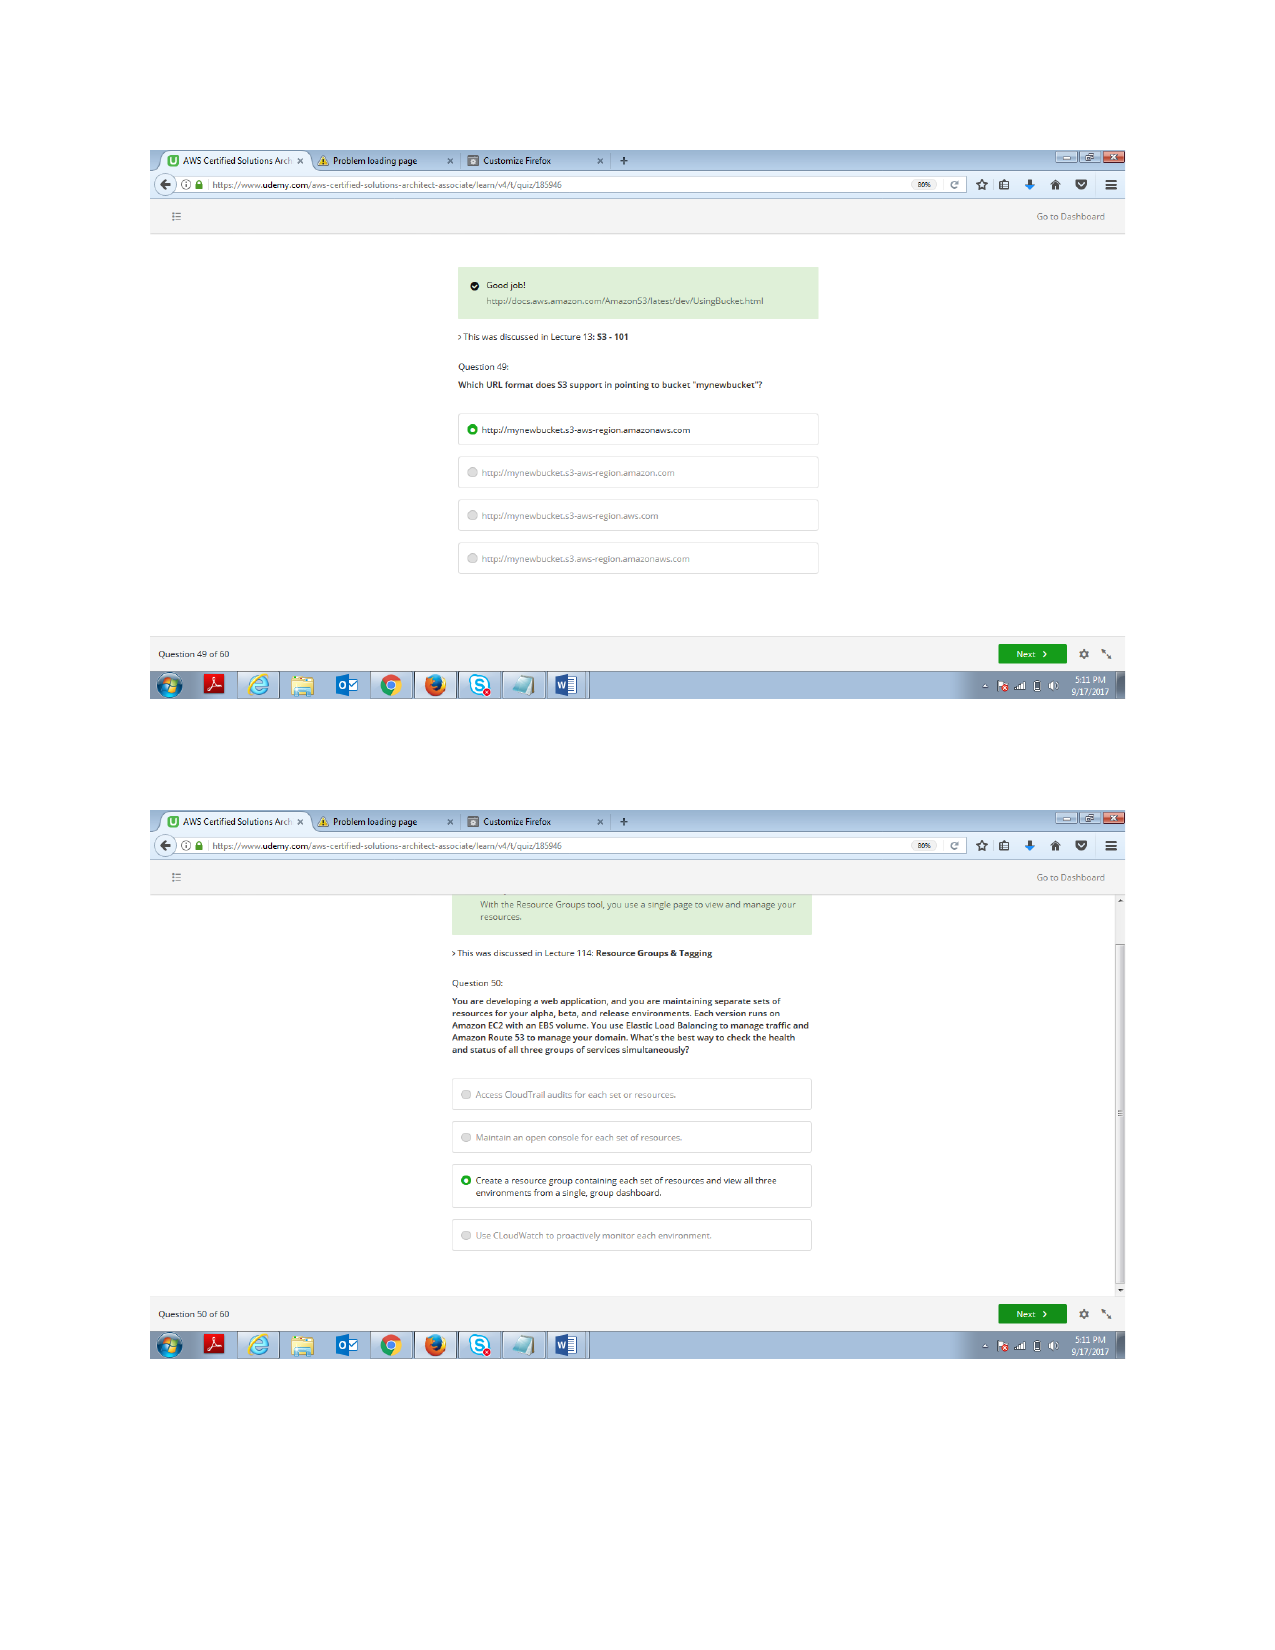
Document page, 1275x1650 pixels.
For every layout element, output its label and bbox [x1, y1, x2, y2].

picture [150, 810, 1125, 1359]
picture [150, 150, 1125, 699]
